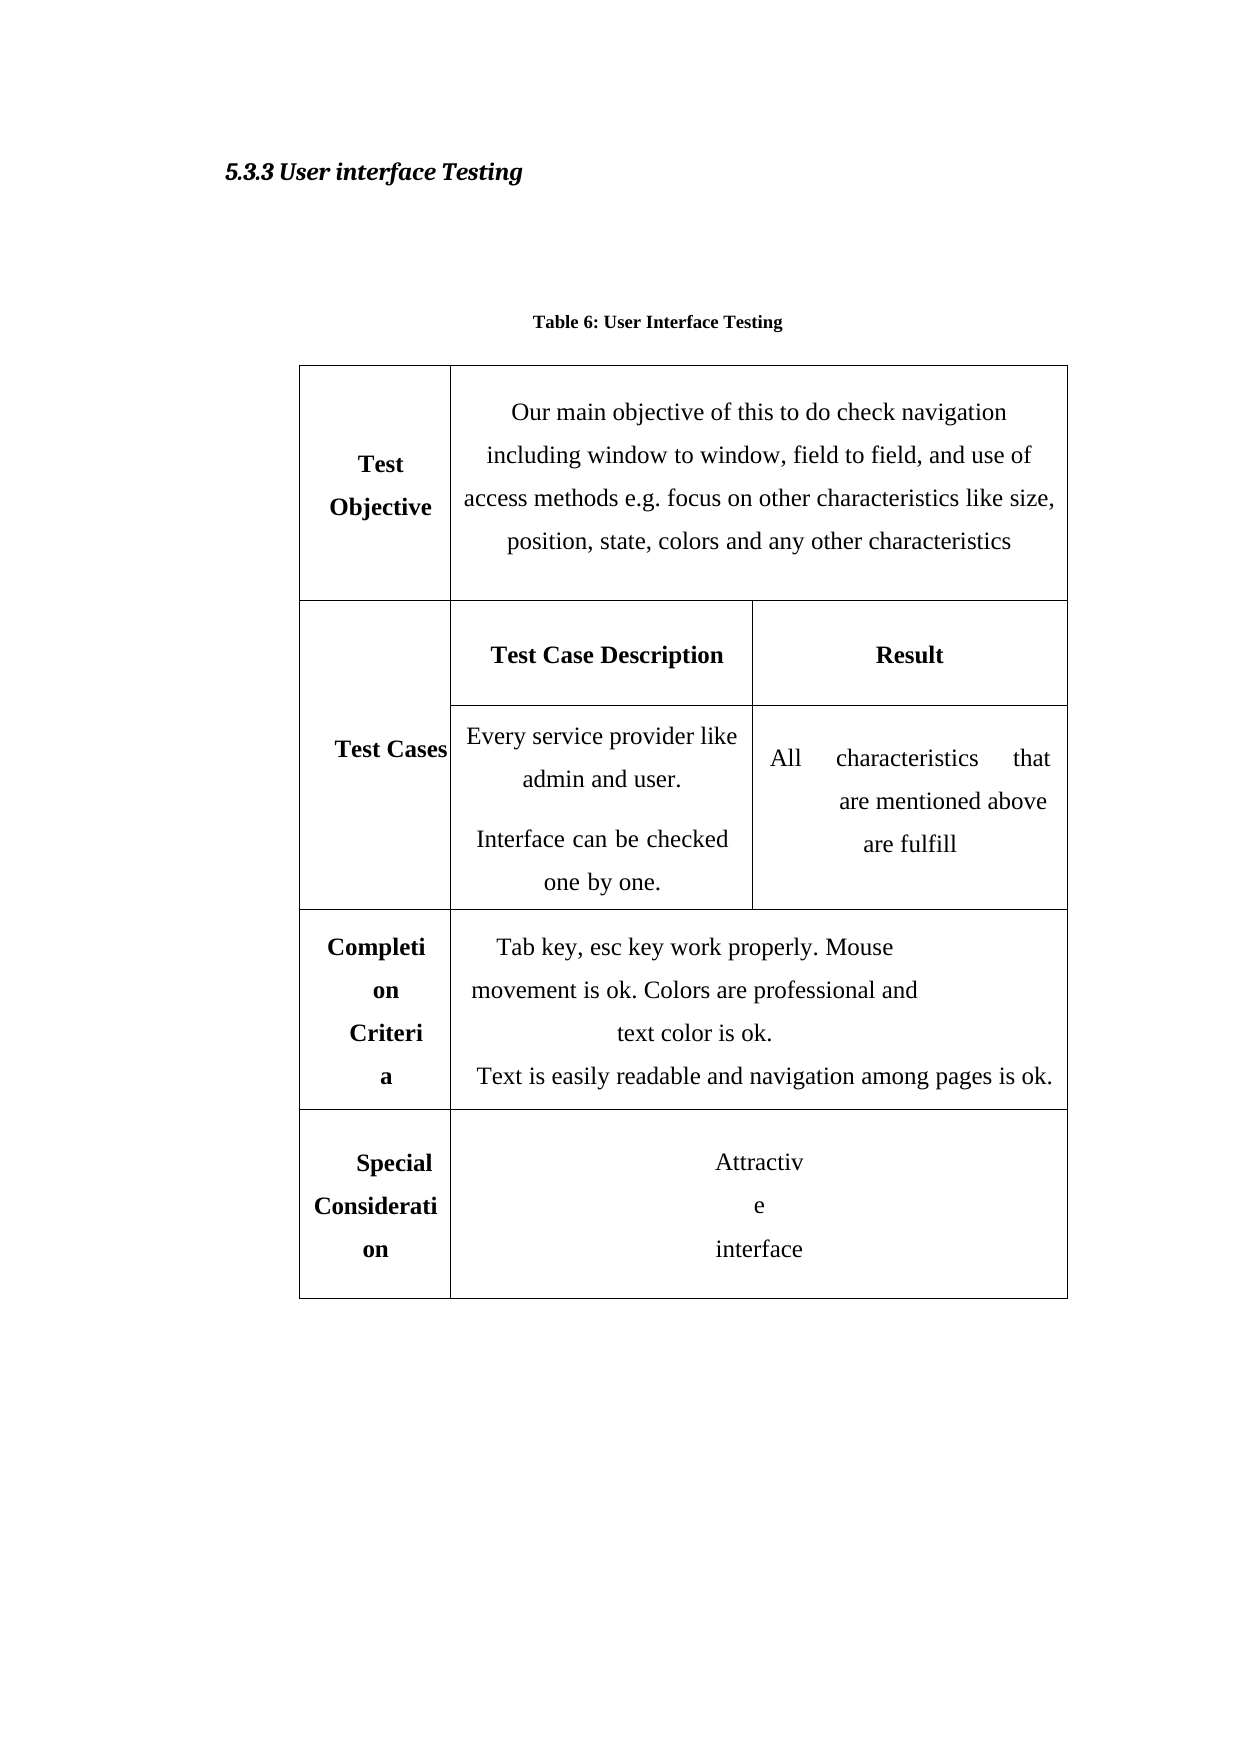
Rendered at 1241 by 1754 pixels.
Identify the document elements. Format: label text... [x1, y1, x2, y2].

table_header Test Objective [300, 366, 450, 600]
table_cell Attractive interface [451, 1110, 1067, 1298]
table_cell Every service provider like admin and user. Interface can be checked one by one. [451, 706, 752, 909]
table_cell Completion Criteria [300, 910, 450, 1108]
table_cell Result [753, 601, 1067, 704]
subtitle 5.3.3 User interface Testing [225, 158, 1090, 187]
table_cell Tab key, esc key work properly. Mouse movement is ok. Colors are professional and text color is ok. Text is easily readable and navigation among pages is ok. [451, 910, 1067, 1108]
text Table 6: User Interface Testing [225, 311, 1090, 333]
table_cell Test Case Description [451, 601, 752, 704]
table_cell All characteristics that are mentioned above are fulfill [753, 706, 1067, 909]
table_header Our main objective of this to do check navigation including window to window, field to field, and use of access methods e.g. focus on other characteristics like size, position, state, colors and any other characteristics [451, 366, 1067, 600]
table_cell Test Cases [300, 601, 450, 909]
table_cell Special Consideration [300, 1110, 450, 1298]
